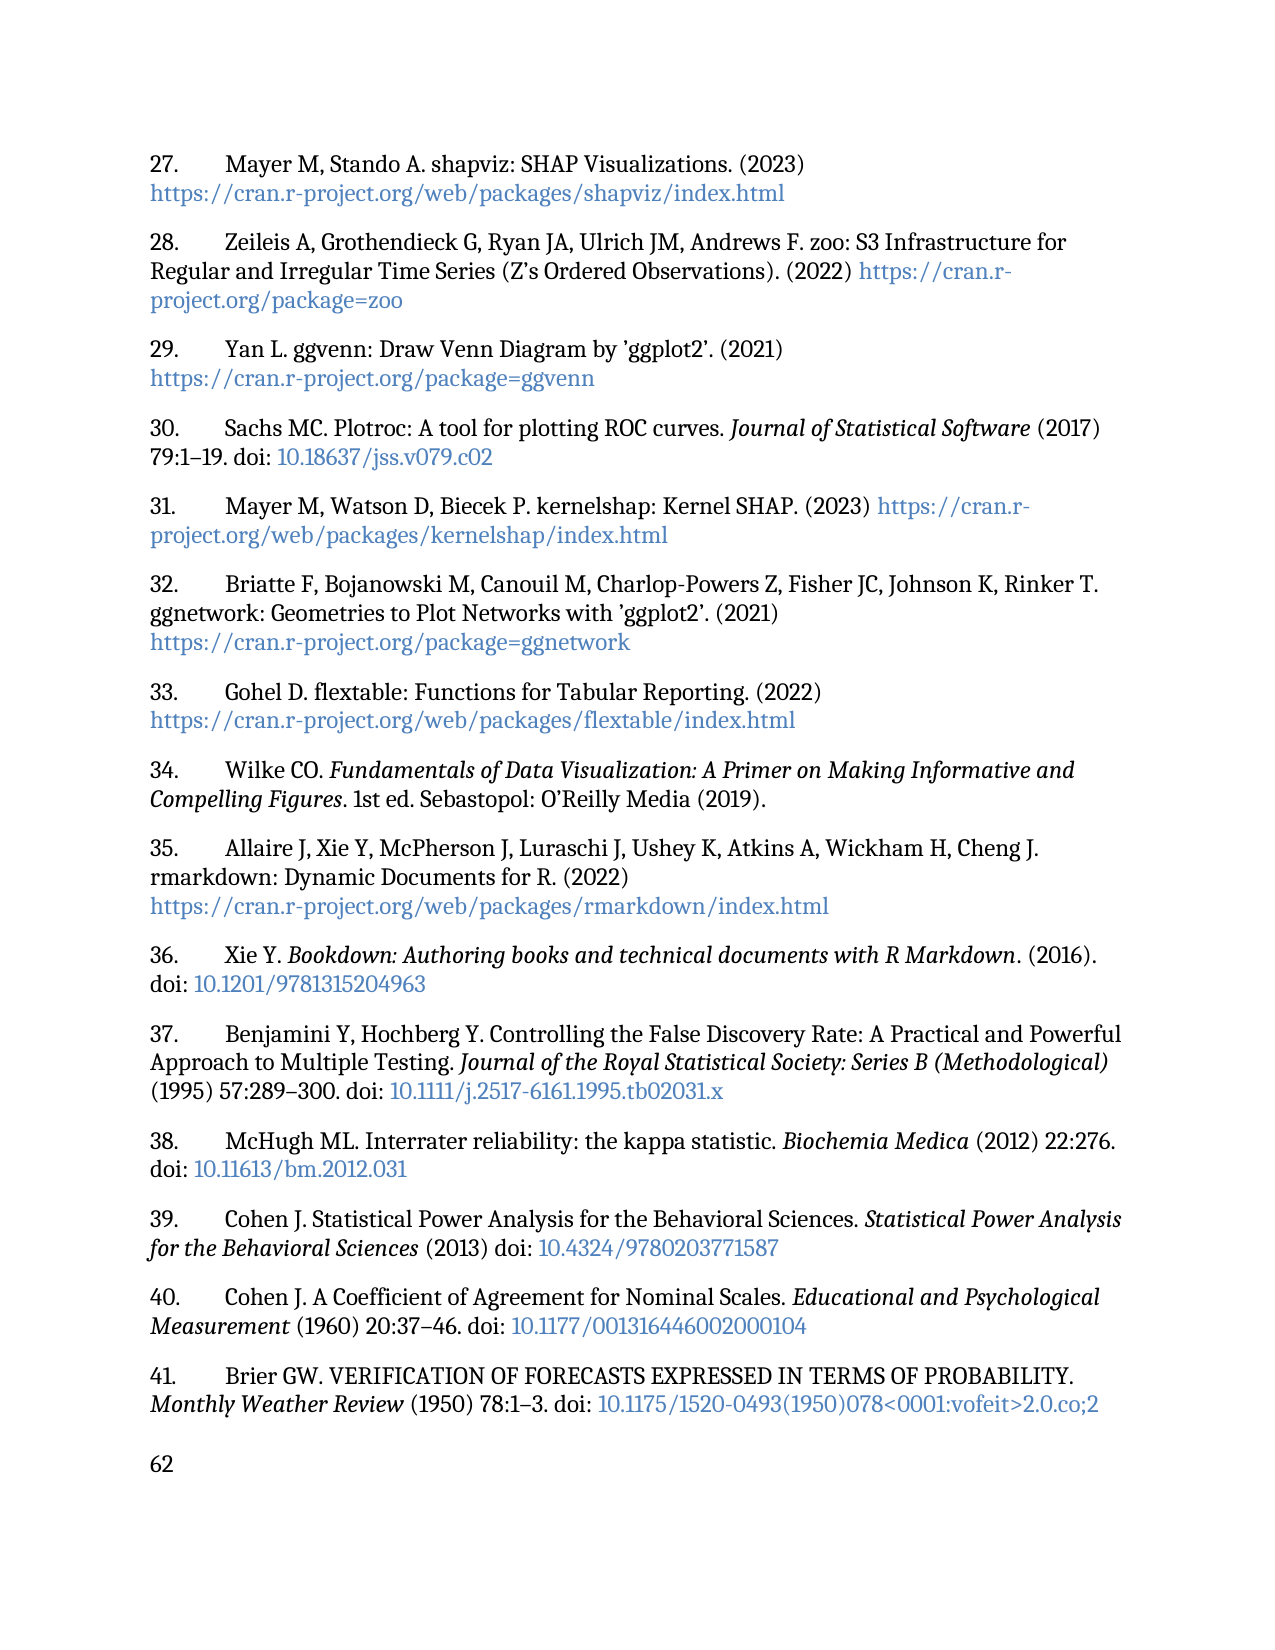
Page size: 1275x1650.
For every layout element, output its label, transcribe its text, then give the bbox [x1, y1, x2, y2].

text 32. Briatte F, Bojanowski M, Canouil M, Charlop-Powers Z, Fisher JC, Johnson K, Rinker T. ggnetwork: Geometries to Plot Networks with ’ggplot2’. (2021) https://cran.r-project.org/package=ggnetwork [150, 570, 1125, 657]
text 36. Xie Y. Bookdown: Authoring books and technical documents with R Markdown. (2016). doi: 10.1201/9781315204963 [150, 941, 1125, 999]
text 30. Sachs MC. Plotroc: A tool for plotting ROC curves. Journal of Statistical Software (2017) 79:1–19. doi: 10.18637/jss.v079.c02 [150, 414, 1125, 471]
text 39. Cohen J. Statistical Power Analysis for the Behavioral Sciences. Statistical Power Analysis for the Behavioral Sciences (2013) doi: 10.4324/9780203771587 [150, 1205, 1125, 1262]
text 28. Zeileis A, Grothendieck G, Ryan JA, Ulrich JM, Andrews F. zoo: S3 Infrastructure for Regular and Irregular Time Series (Z’s Ordered Observations). (2022) https://cran.r-project.org/package=zoo [150, 228, 1125, 314]
text 40. Cohen J. A Coefficient of Agreement for Nominal Scales. Educational and Psychological Measurement (1960) 20:37–46. doi: 10.1177/001316446002000104 [150, 1283, 1125, 1341]
text 34. Wilke CO. Fundamentals of Data Visualization: A Primer on Making Informative and Compelling Figures. 1st ed. Sebastopol: O’Reilly Media (2019). [150, 756, 1125, 813]
text 33. Gohel D. flextable: Functions for Tabular Reporting. (2022) https://cran.r-project.org/web/packages/flextable/index.html [150, 677, 1125, 735]
text 31. Mayer M, Watson D, Biecek P. kernelshap: Kernel SHAP. (2023) https://cran.r-project.org/web/packages/kernelshap/index.html [150, 492, 1125, 549]
text 37. Benjamini Y, Hochberg Y. Controlling the False Discovery Rate: A Practical and Powerful Approach to Multiple Testing. Journal of the Royal Statistical Society: Series B (Methodological) (1995) 57:289–300. doi: 10.1111/j.2517-6161.1995.tb02031.x [150, 1019, 1125, 1106]
text 41. Brier GW. VERIFICATION OF FORECASTS EXPRESSED IN TERMS OF PROBABILITY. Monthly Weather Review (1950) 78:1–3. doi: 10.1175/1520-0493(1950)078<0001:vofeit>2.0.co;2 [150, 1362, 1125, 1419]
text 27. Mayer M, Stando A. shapviz: SHAP Visualizations. (2023) https://cran.r-project.org/web/packages/shapviz/index.html [150, 150, 1125, 207]
text 35. Allaire J, Xie Y, McPherson J, Luraschi J, Ushey K, Atkins A, Wickham H, Cheng J. rmarkdown: Dynamic Documents for R. (2022) https://cran.r-project.org/web/packages/rmarkdown/index.html [150, 834, 1125, 920]
text 29. Yan L. ggvenn: Draw Venn Diagram by ’ggplot2’. (2021) https://cran.r-project.org/package=ggvenn [150, 335, 1125, 393]
text 38. McHugh ML. Interrater reliability: the kappa statistic. Biochemia Medica (2012) 22:276. doi: 10.11613/bm.2012.031 [150, 1127, 1125, 1184]
